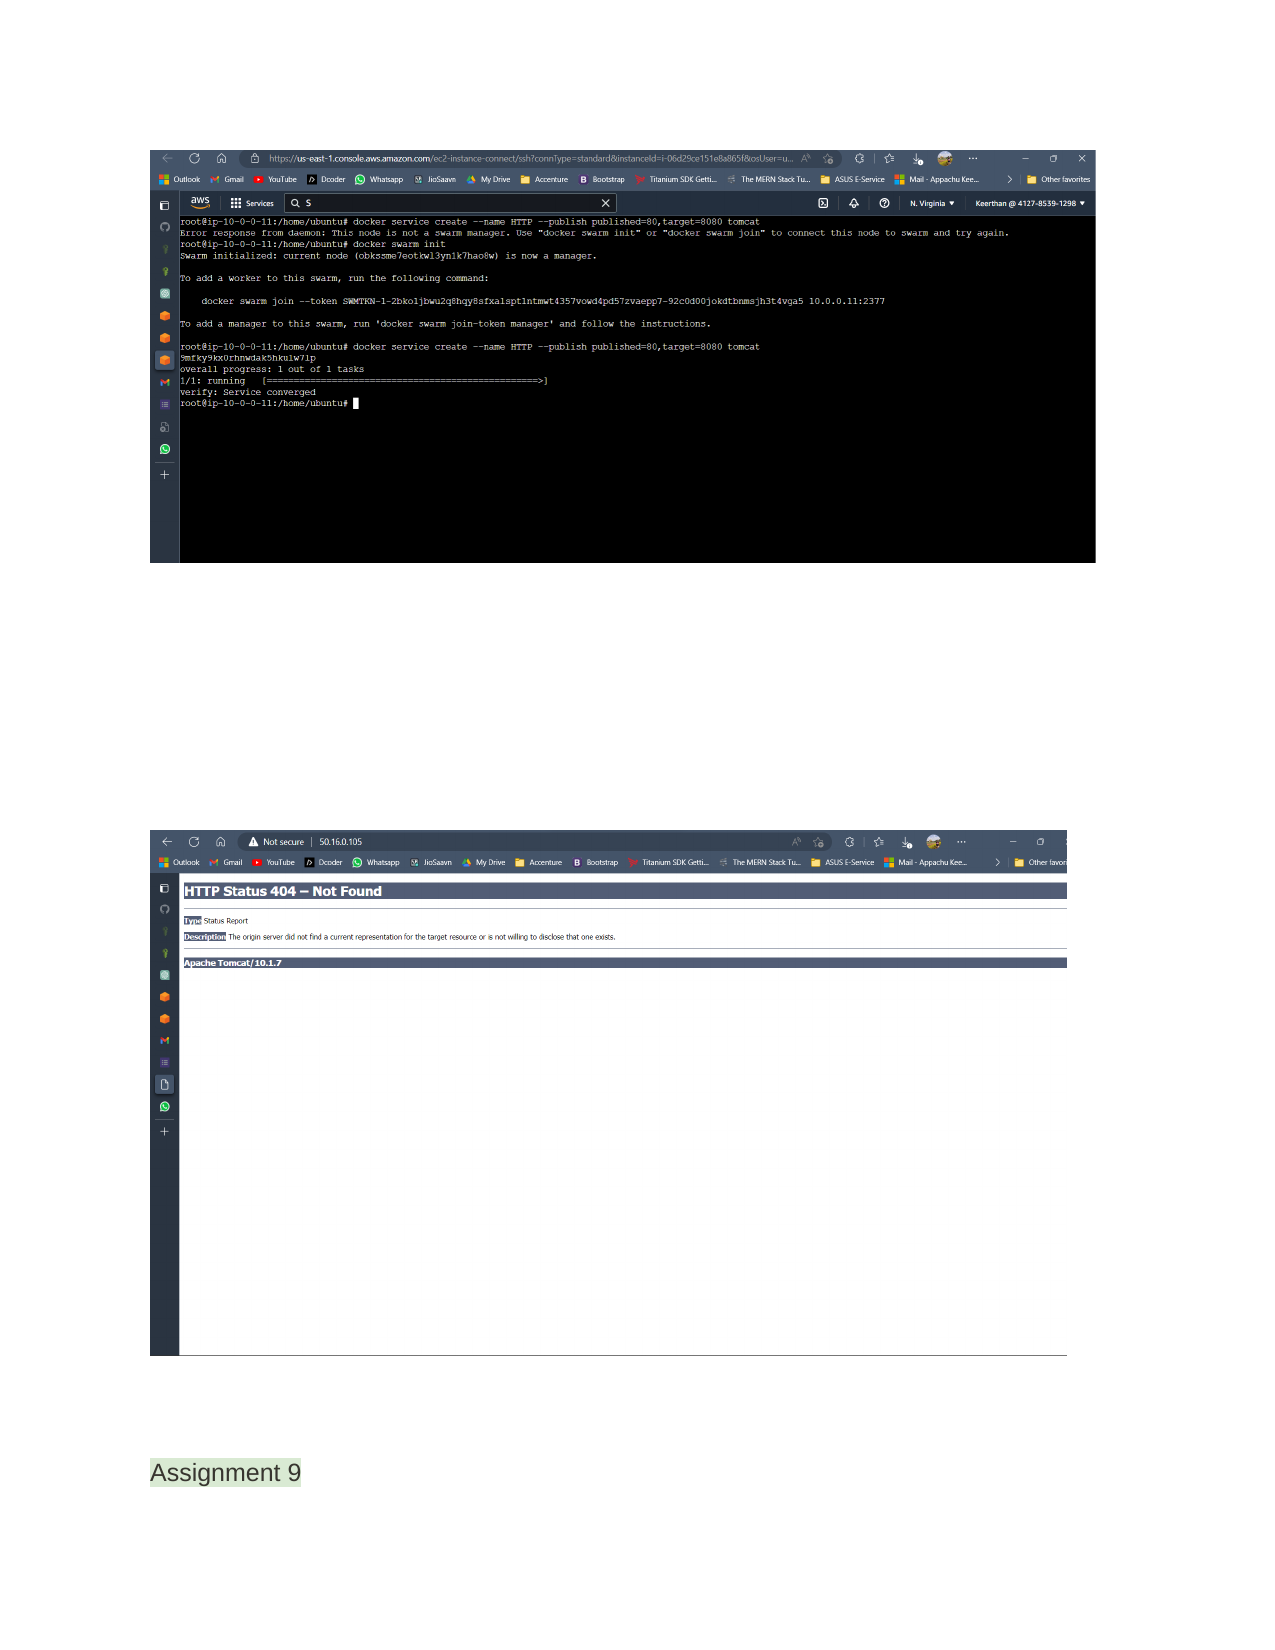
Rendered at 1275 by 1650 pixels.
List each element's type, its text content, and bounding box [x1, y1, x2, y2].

picture [150, 150, 1096, 563]
text Assignment 9 [150, 1392, 1125, 1487]
picture [150, 830, 1067, 1356]
